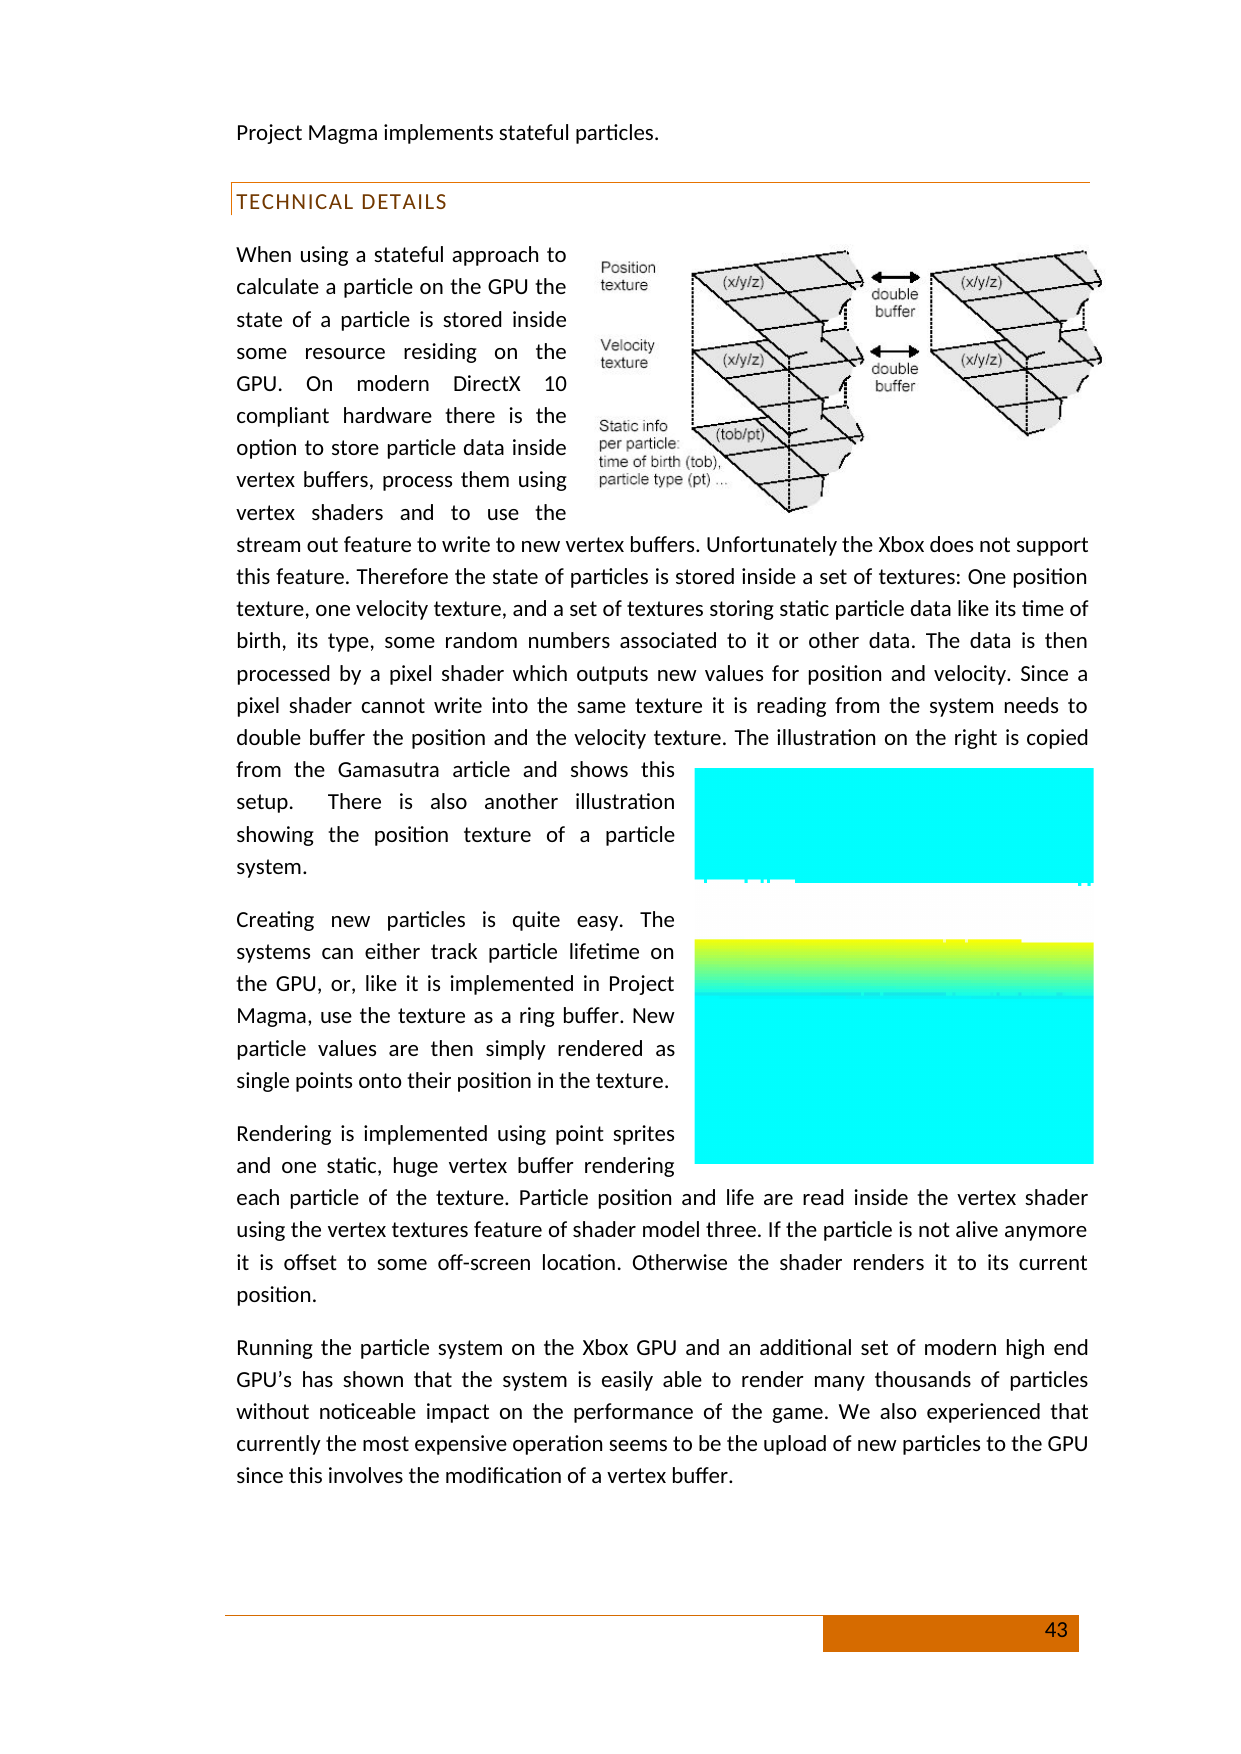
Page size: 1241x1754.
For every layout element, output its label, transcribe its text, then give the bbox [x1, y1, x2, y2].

picture [694, 768, 1094, 1164]
text Running the particle system on the Xbox GPU and an additional set of modern high end GPU’s has shown that the system is easily able to render many thousands of particles without noticeable impact on the performance of the game. We also experienced that currently the most expensive operation seems to be the upload of new particles to the GPU since this involves the modification of a vertex buffer. [236, 1333, 1090, 1489]
text Creating new particles is quite easy. The systems can either track particle lifetime on the GPU, or, like it is implemented in Project Magma, use the texture as a ring buffer. New particle values are then simply rendered as single points onto their position in the texture. [236, 905, 694, 1094]
subtitle Technical Details [232, 183, 1090, 215]
text Project Magma implements stateful particles. [236, 118, 1090, 146]
text Rendering is implemented using point sprites and one static, huge vertex buffer rendering each particle of the texture. Particle position and life are read inside the vertex shader using the vertex textures feature of shader model three. If the particle is not alive anymore it is offset to some off-screen location. Otherwise the shader renders it to its current position. [236, 1119, 1090, 1308]
picture [586, 236, 1109, 516]
